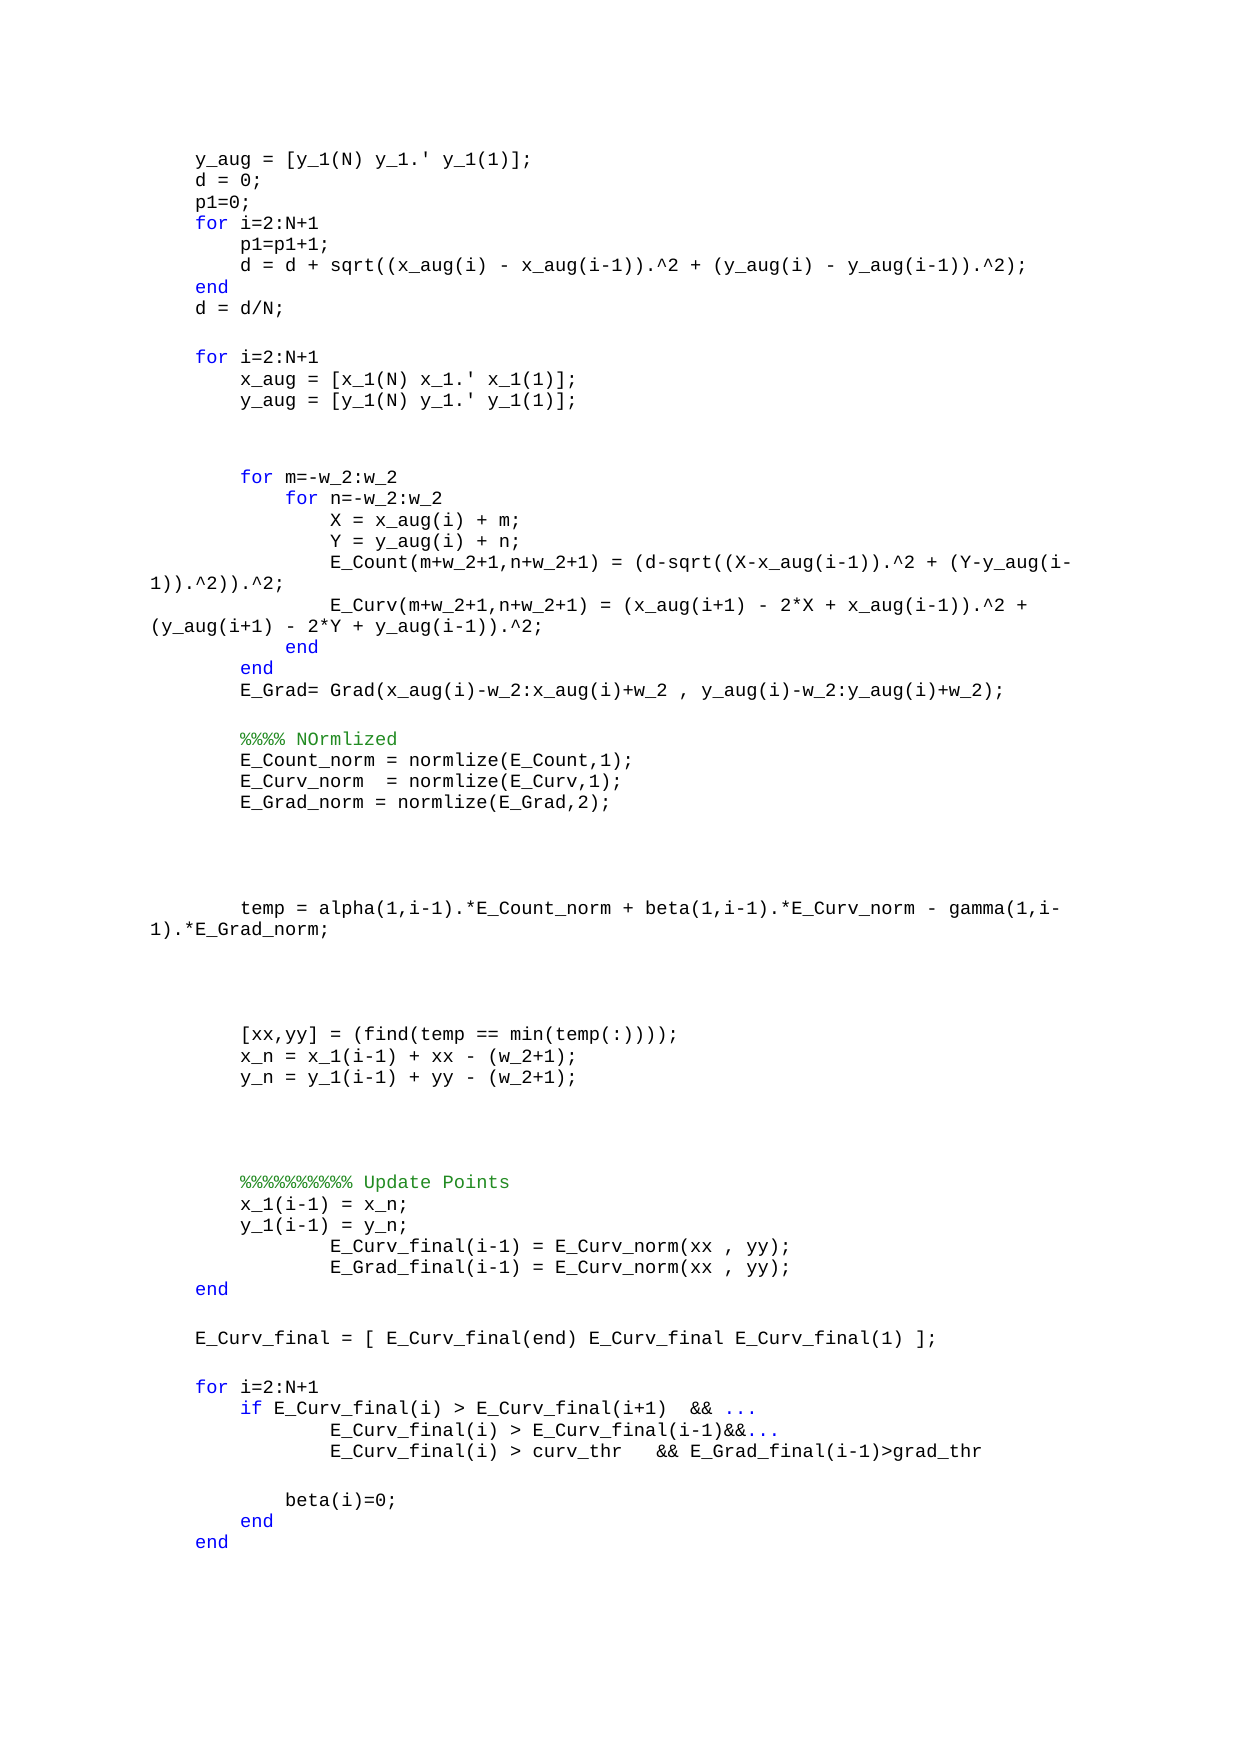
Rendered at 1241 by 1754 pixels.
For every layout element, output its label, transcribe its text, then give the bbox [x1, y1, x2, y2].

text E_Curv_final = [ E_Curv_final(end) E_Curv_final E_Curv_final(1) ]; [150, 1328, 1090, 1350]
text E_Grad= Grad(x_aug(i)-w_2:x_aug(i)+w_2 , y_aug(i)-w_2:y_aug(i)+w_2); [150, 680, 1090, 702]
text X = x_aug(i) + m; [150, 510, 1090, 532]
text p1=p1+1; [150, 235, 1090, 256]
text E_Curv_norm = normlize(E_Curv,1); [150, 772, 1090, 793]
text end [150, 277, 1090, 299]
text end [150, 638, 1090, 659]
text x_1(i-1) = x_n; [150, 1194, 1090, 1216]
text y_n = y_1(i-1) + yy - (w_2+1); [150, 1068, 1090, 1089]
text E_Curv_final(i) > curv_thr && E_Grad_final(i-1)>grad_thr [150, 1442, 1090, 1463]
text x_aug = [x_1(N) x_1.' x_1(1)]; [150, 369, 1090, 391]
text [xx,yy] = (find(temp == min(temp(:)))); [150, 1025, 1090, 1046]
text p1=0; [150, 192, 1090, 214]
text %%%% NOrmlized [150, 729, 1090, 751]
text y_1(i-1) = y_n; [150, 1216, 1090, 1237]
text E_Grad_final(i-1) = E_Curv_norm(xx , yy); [150, 1258, 1090, 1279]
text E_Curv_final(i-1) = E_Curv_norm(xx , yy); [150, 1237, 1090, 1258]
text for n=-w_2:w_2 [150, 489, 1090, 510]
text E_Count(m+w_2+1,n+w_2+1) = (d-sqrt((X-x_aug(i-1)).^2 + (Y-y_aug(i-1)).^2)).^2; [150, 553, 1090, 595]
text for m=-w_2:w_2 [150, 468, 1090, 489]
text for i=2:N+1 [150, 348, 1090, 369]
text temp = alpha(1,i-1).*E_Count_norm + beta(1,i-1).*E_Curv_norm - gamma(1,i-1).*E_Grad_norm; [150, 899, 1090, 941]
text end [150, 1512, 1090, 1533]
text d = d/N; [150, 299, 1090, 320]
text E_Grad_norm = normlize(E_Grad,2); [150, 793, 1090, 814]
text end [150, 1533, 1090, 1554]
text E_Curv(m+w_2+1,n+w_2+1) = (x_aug(i+1) - 2*X + x_aug(i-1)).^2 + (y_aug(i+1) - 2*Y + y_aug(i-1)).^2; [150, 595, 1090, 638]
text x_n = x_1(i-1) + xx - (w_2+1); [150, 1046, 1090, 1068]
text %%%%%%%%%% Update Points [150, 1173, 1090, 1194]
text beta(i)=0; [150, 1491, 1090, 1512]
text d = d + sqrt((x_aug(i) - x_aug(i-1)).^2 + (y_aug(i) - y_aug(i-1)).^2); [150, 256, 1090, 277]
text for i=2:N+1 [150, 214, 1090, 235]
text for i=2:N+1 [150, 1378, 1090, 1399]
text y_aug = [y_1(N) y_1.' y_1(1)]; [150, 391, 1090, 412]
text E_Count_norm = normlize(E_Count,1); [150, 751, 1090, 772]
text end [150, 1279, 1090, 1301]
text d = 0; [150, 171, 1090, 192]
text E_Curv_final(i) > E_Curv_final(i-1)&&... [150, 1420, 1090, 1442]
text y_aug = [y_1(N) y_1.' y_1(1)]; [150, 150, 1090, 171]
text end [150, 659, 1090, 680]
text Y = y_aug(i) + n; [150, 532, 1090, 553]
text if E_Curv_final(i) > E_Curv_final(i+1) && ... [150, 1399, 1090, 1420]
